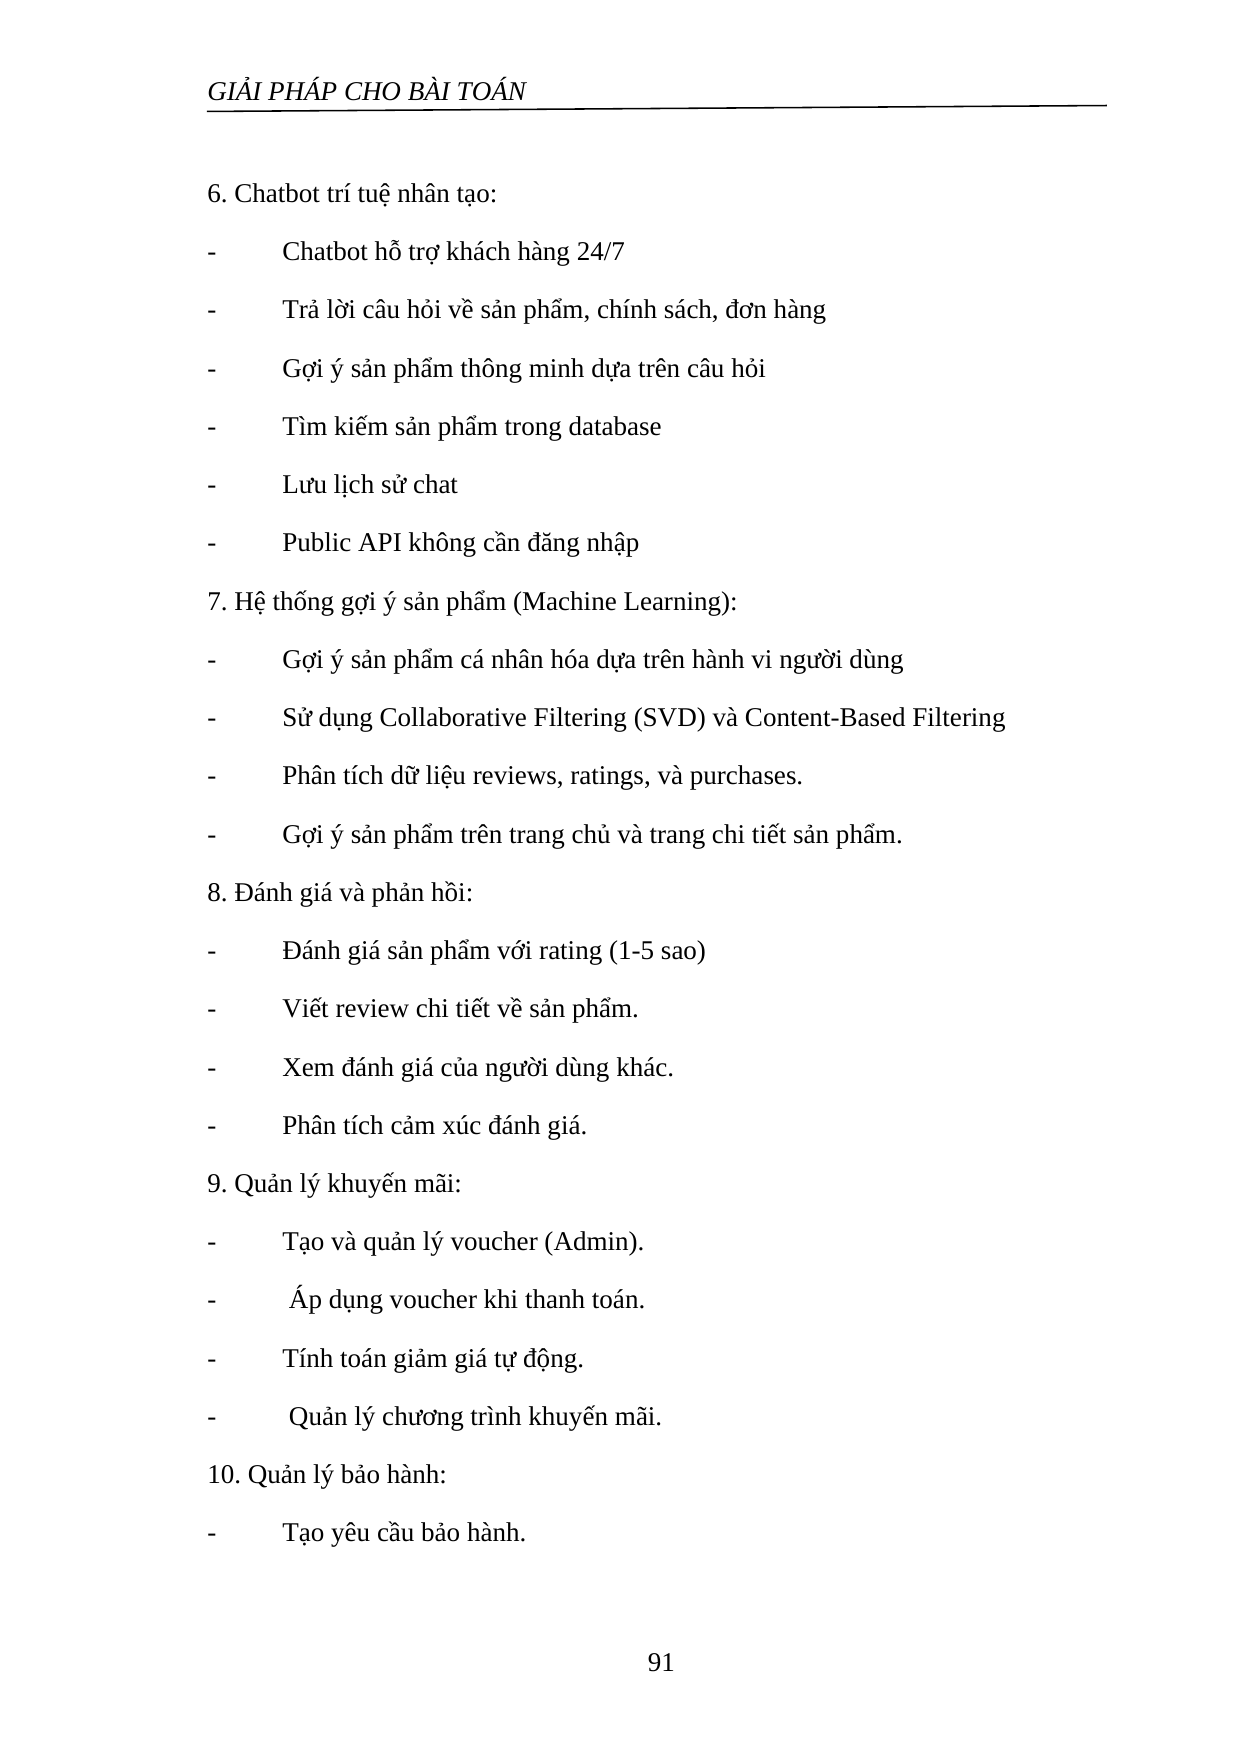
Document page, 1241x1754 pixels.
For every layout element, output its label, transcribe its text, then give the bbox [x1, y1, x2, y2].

list Tạo và quản lý voucher (Admin). [207, 1225, 1129, 1256]
list Lưu lịch sử chat [207, 468, 1129, 499]
list Tính toán giảm giá tự động. [207, 1342, 1129, 1373]
list Viết review chi tiết về sản phẩm. [207, 992, 1129, 1023]
list Tạo yêu cầu bảo hành. [207, 1516, 1129, 1548]
list Phân tích dữ liệu reviews, ratings, và purchases. [207, 759, 1129, 791]
list Phân tích cảm xúc đánh giá. [207, 1109, 1129, 1140]
list Đánh giá sản phẩm với rating (1-5 sao) [207, 934, 1129, 965]
text 9. Quản lý khuyến mãi: [207, 1167, 1129, 1198]
text 6. Chatbot trí tuệ nhân tạo: [207, 177, 1129, 208]
list Chatbot hỗ trợ khách hàng 24/7 [207, 235, 1129, 267]
text 10. Quản lý bảo hành: [207, 1458, 1129, 1489]
list Áp dụng voucher khi thanh toán. [207, 1283, 1129, 1315]
text 7. Hệ thống gợi ý sản phẩm (Machine Learning): [207, 585, 1129, 616]
list Trả lời câu hỏi về sản phẩm, chính sách, đơn hàng [207, 294, 1129, 325]
list Xem đánh giá của người dùng khác. [207, 1051, 1129, 1082]
list Gợi ý sản phẩm thông minh dựa trên câu hỏi [207, 352, 1129, 383]
list Public API không cần đăng nhập [207, 527, 1129, 558]
list Gợi ý sản phẩm trên trang chủ và trang chi tiết sản phẩm. [207, 818, 1129, 849]
text 8. Đánh giá và phản hồi: [207, 876, 1129, 907]
list Gợi ý sản phẩm cá nhân hóa dựa trên hành vi người dùng [207, 643, 1129, 674]
list Tìm kiếm sản phẩm trong database [207, 410, 1129, 441]
list Quản lý chương trình khuyến mãi. [207, 1400, 1129, 1431]
list Sử dụng Collaborative Filtering (SVD) và Content-Based Filtering [207, 701, 1129, 732]
